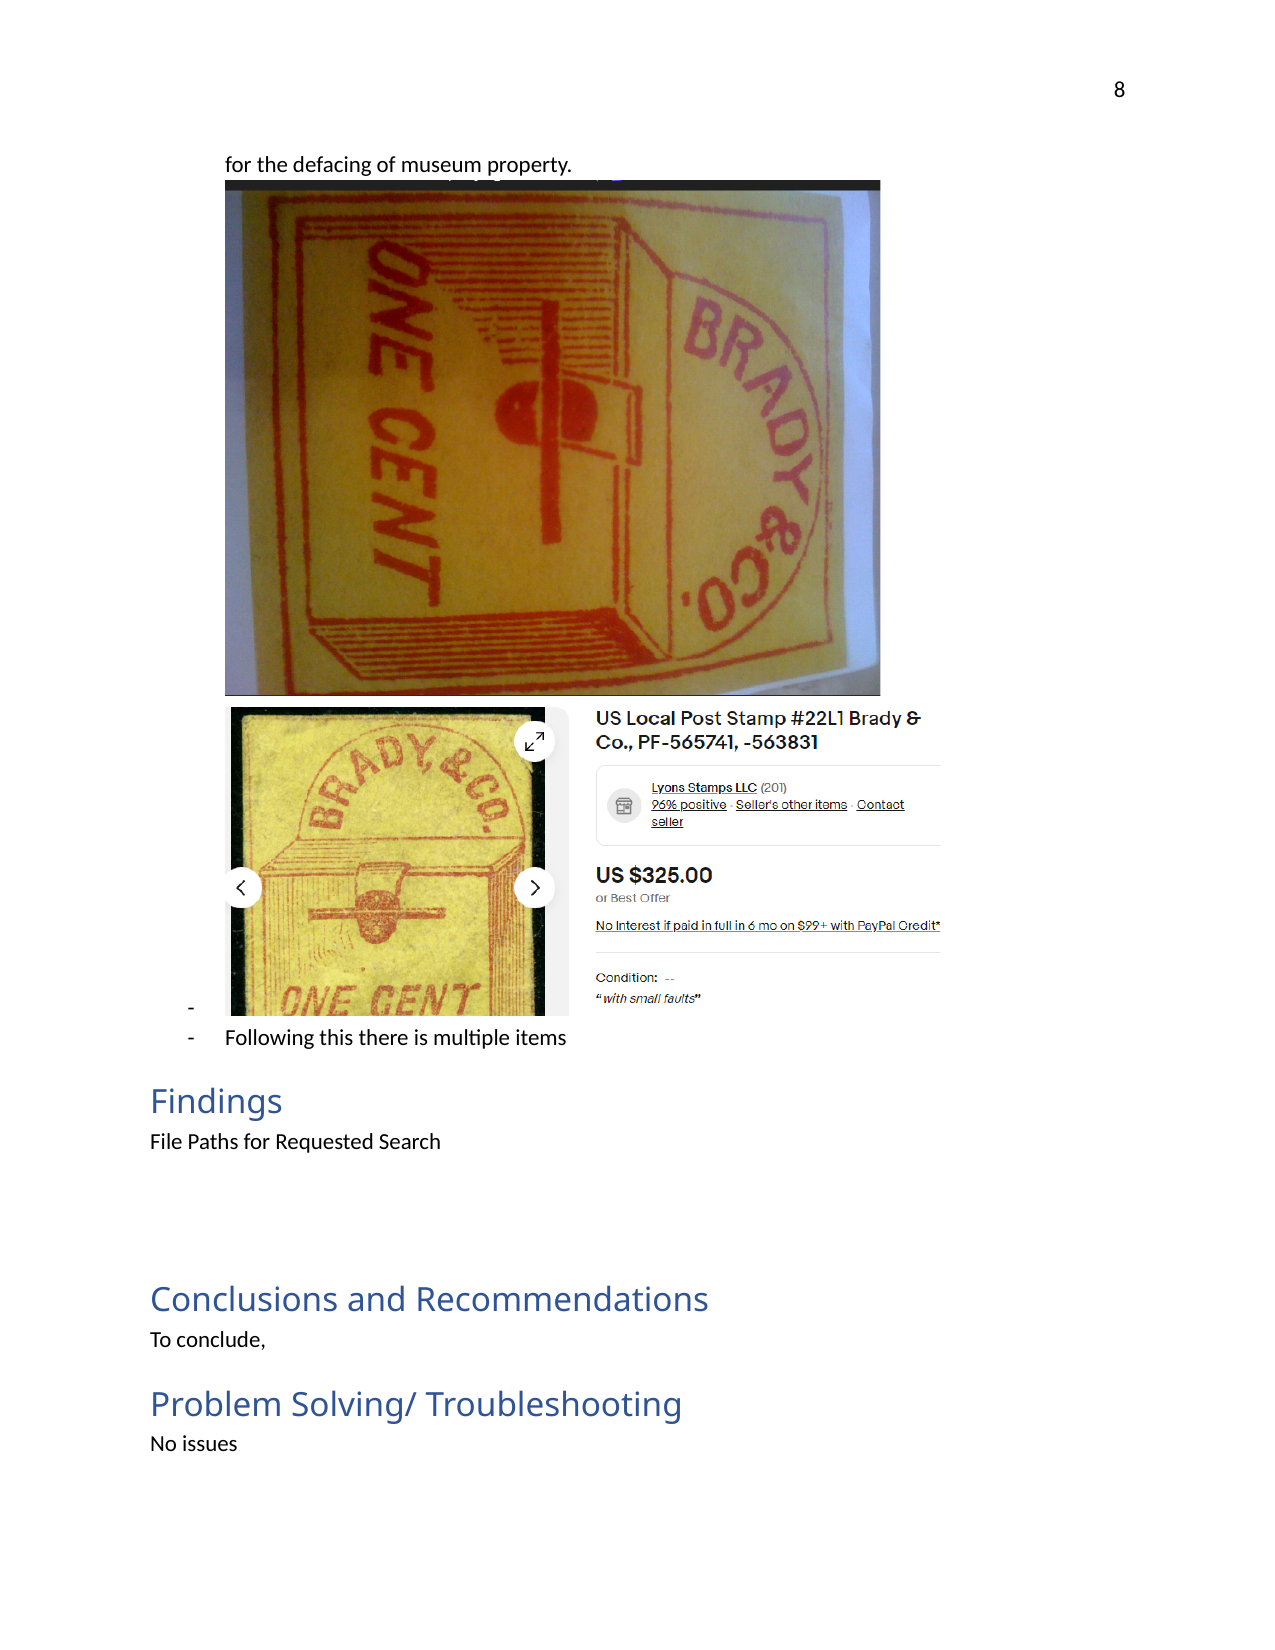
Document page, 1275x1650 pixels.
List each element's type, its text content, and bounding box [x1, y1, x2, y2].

text To conclude, [150, 1325, 1125, 1353]
subtitle Findings [150, 1078, 1125, 1124]
subtitle Problem Solving/ Troubleshooting [150, 1380, 1125, 1426]
text No issues [150, 1429, 1125, 1457]
picture [225, 697, 941, 1016]
picture [225, 180, 881, 696]
text File Paths for Requested Search [150, 1127, 1125, 1155]
list Following this there is multiple items [187, 1023, 1125, 1051]
subtitle Conclusions and Recommendations [150, 1276, 1125, 1322]
